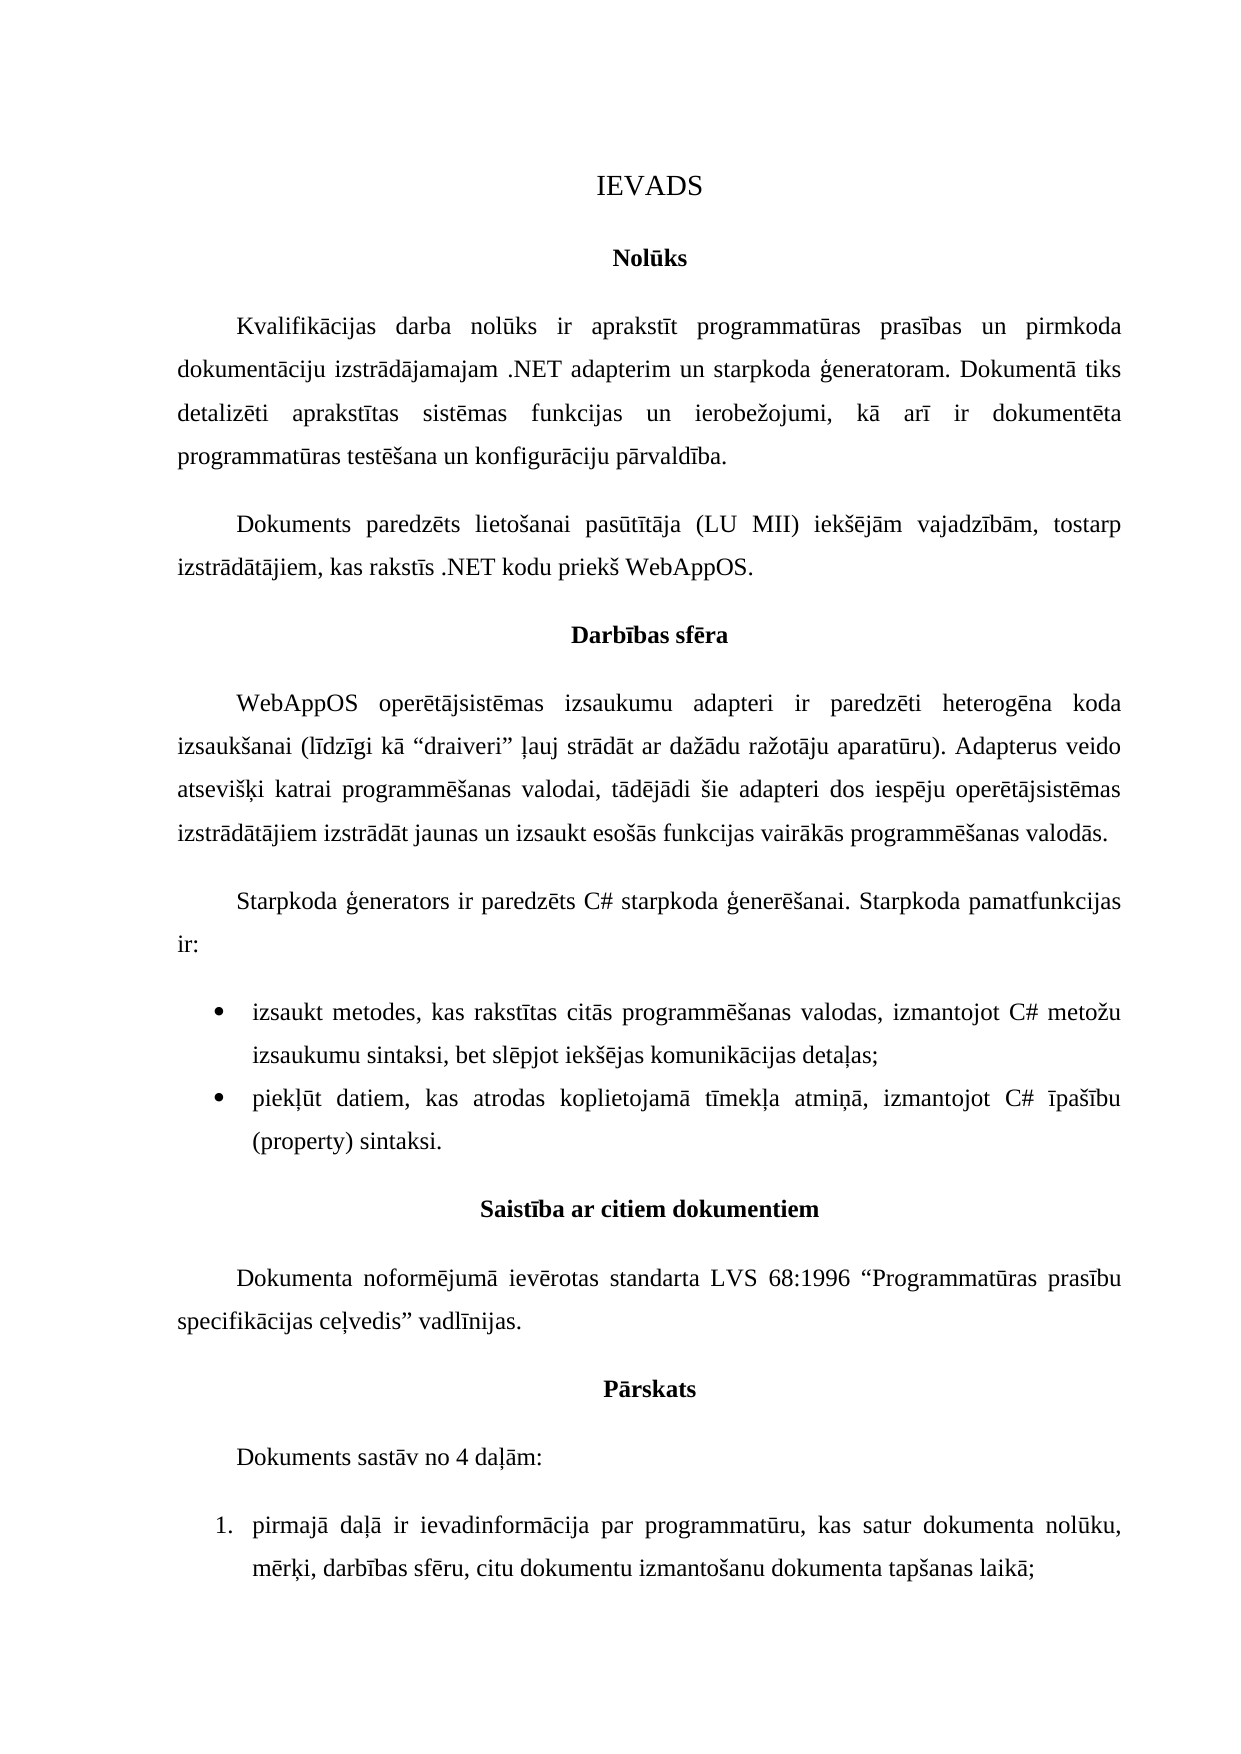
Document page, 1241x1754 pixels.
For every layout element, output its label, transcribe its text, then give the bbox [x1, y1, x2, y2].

text Kvalifikācijas darba nolūks ir aprakstīt programmatūras prasības un pirmkoda dokumentāciju izstrādājamajam .NET adapterim un starpkoda ģeneratoram. Dokumentā tiks detalizēti aprakstītas sistēmas funkcijas un ierobežojumi, kā arī ir dokumentēta programmatūras testēšana un konfigurāciju pārvaldība. [177, 311, 1122, 469]
text Darbības sfēra [177, 620, 1122, 649]
list pirmajā daļā ir ievadinformācija par programmatūru, kas satur dokumenta nolūku, mērķi, darbības sfēru, citu dokumentu izmantošanu dokumenta tapšanas laikā; [214, 1510, 1122, 1582]
text WebAppOS operētājsistēmas izsaukumu adapteri ir paredzēti heterogēna koda izsaukšanai (līdzīgi kā “draiveri” ļauj strādāt ar dažādu ražotāju aparatūru). Adapterus veido atsevišķi katrai programmēšanas valodai, tādējādi šie adapteri dos iespēju operētājsistēmas izstrādātājiem izstrādāt jaunas un izsaukt esošās funkcijas vairākās programmēšanas valodās. [177, 688, 1122, 846]
list izsaukt metodes, kas rakstītas citās programmēšanas valodas, izmantojot C# metožu izsaukumu sintaksi, bet slēpjot iekšējas komunikācijas detaļas; [214, 997, 1122, 1069]
text Pārskats [177, 1374, 1122, 1403]
text Dokuments sastāv no 4 daļām: [177, 1442, 1122, 1471]
subtitle IEVADS [177, 168, 1122, 202]
list piekļūt datiem, kas atrodas koplietojamā tīmekļa atmiņā, izmantojot C# īpašību (property) sintaksi. [214, 1083, 1122, 1155]
text Saistība ar citiem dokumentiem [177, 1194, 1122, 1223]
text Dokuments paredzēts lietošanai pasūtītāja (LU MII) iekšējām vajadzībām, tostarp izstrādātājiem, kas rakstīs .NET kodu priekš WebAppOS. [177, 509, 1122, 581]
text Dokumenta noformējumā ievērotas standarta LVS 68:1996 “Programmatūras prasību specifikācijas ceļvedis” vadlīnijas. [177, 1263, 1122, 1334]
text Starpkoda ģenerators ir paredzēts C# starpkoda ģenerēšanai. Starpkoda pamatfunkcijas ir: [177, 886, 1122, 958]
text Nolūks [177, 243, 1122, 272]
